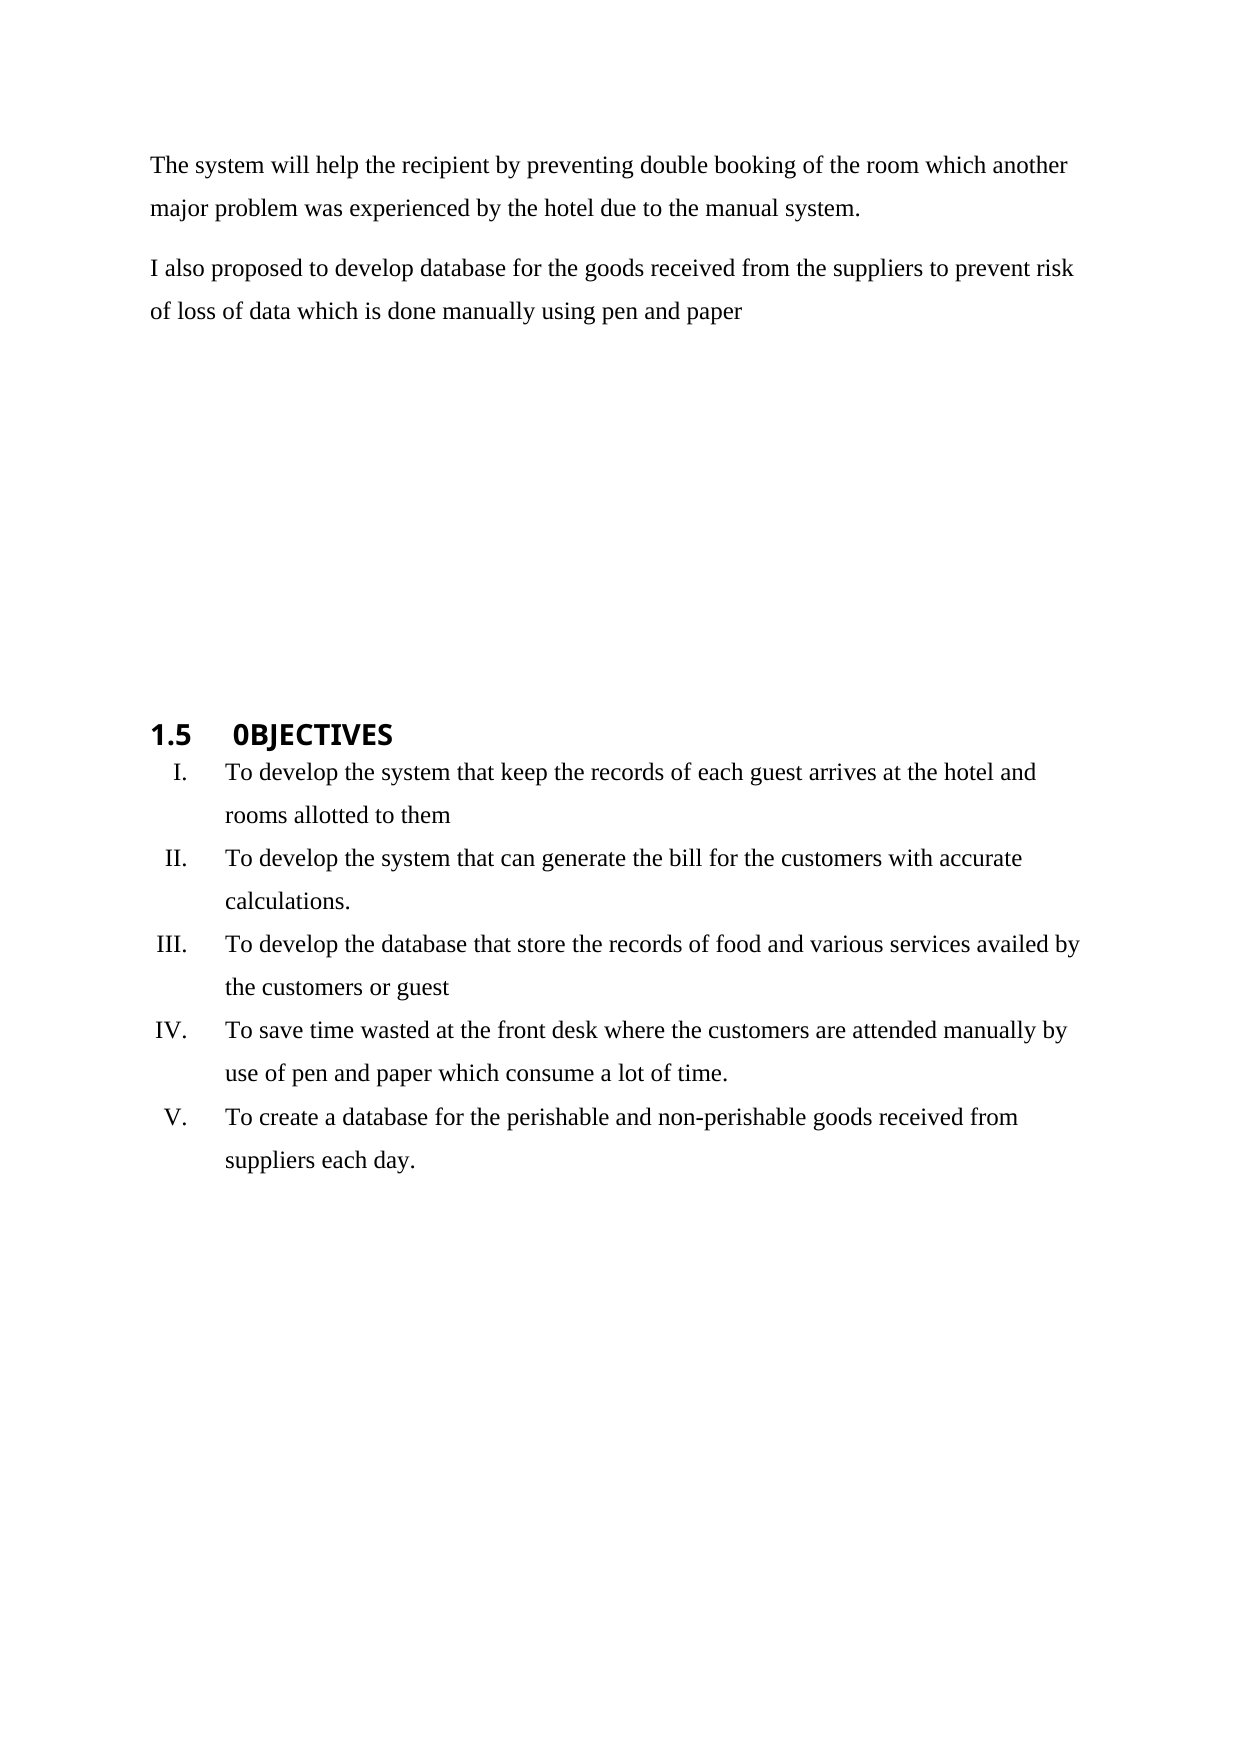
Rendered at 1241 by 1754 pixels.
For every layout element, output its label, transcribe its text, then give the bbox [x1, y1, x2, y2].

list To save time wasted at the front desk where the customers are attended manually by use of pen and paper which consume a lot of time. [187, 1015, 1090, 1087]
list To develop the system that can generate the bill for the customers with accurate calculations. [187, 843, 1090, 915]
list To create a database for the perishable and non-perishable goods received from suppliers each day. [187, 1102, 1090, 1173]
subtitle 0BJECTIVES [150, 714, 1090, 754]
text The system will help the recipient by preventing double booking of the room which another major problem was experienced by the hotel due to the manual system. [150, 150, 1090, 222]
list To develop the system that keep the records of each guest arrives at the hotel and rooms allotted to them [187, 757, 1090, 828]
text I also proposed to develop database for the goods received from the suppliers to prevent risk of loss of data which is done manually using pen and paper [150, 253, 1090, 325]
list To develop the database that store the records of food and various services availed by the customers or guest [187, 929, 1090, 1001]
